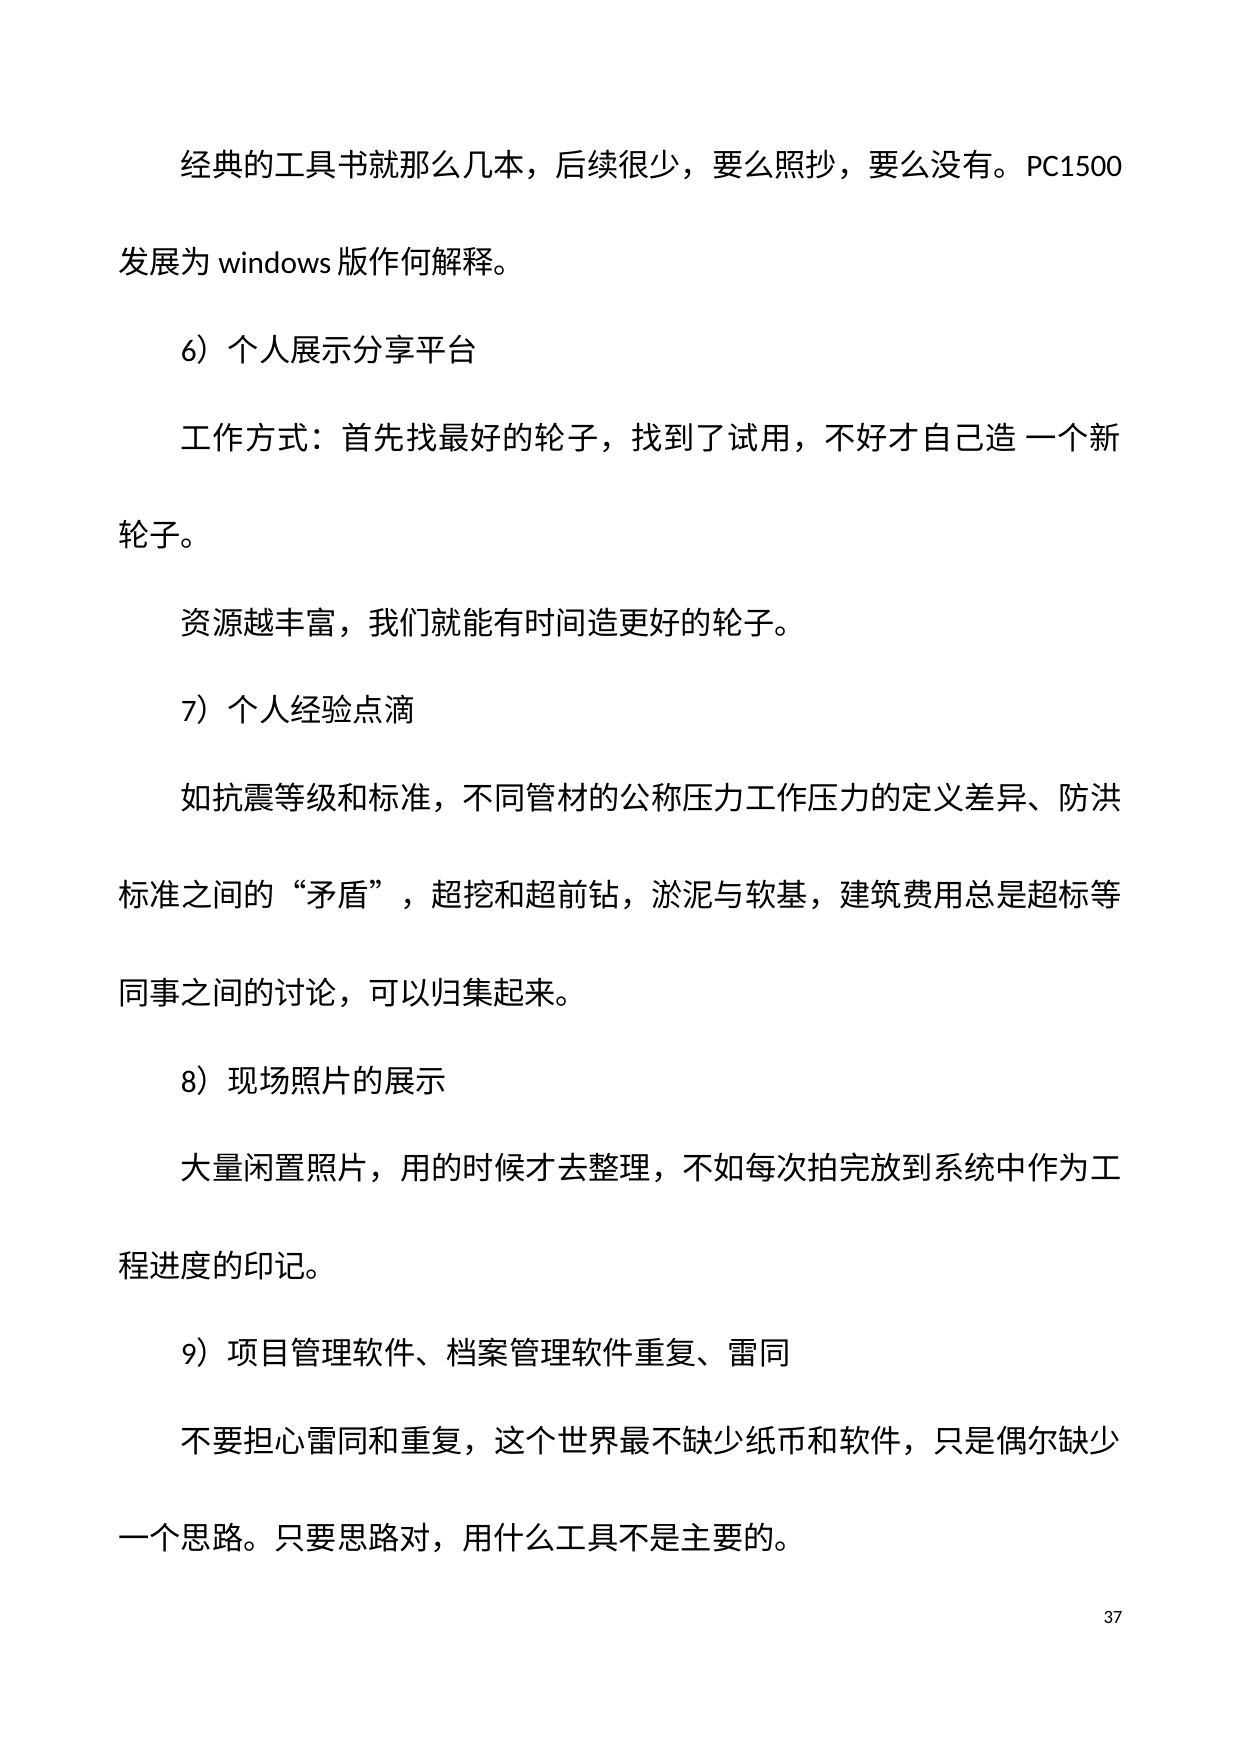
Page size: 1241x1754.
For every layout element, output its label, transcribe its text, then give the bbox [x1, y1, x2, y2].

text 9）项目管理软件、档案管理软件重复、雷同 [118, 1318, 1122, 1383]
text 资源越丰富，我们就能有时间造更好的轮子。 [118, 588, 1122, 653]
text 如抗震等级和标准，不同管材的公称压力工作压力的定义差异、防洪标准之间的“矛盾”，超挖和超前钻，淤泥与软基，建筑费用总是超标等同事之间的讨论，可以归集起来。 [118, 763, 1122, 1023]
text 工作方式：首先找最好的轮子，找到了试用，不好才自己造 一个新轮子。 [118, 403, 1122, 565]
text 7）个人经验点滴 [118, 676, 1122, 741]
text 6）个人展示分享平台 [118, 315, 1122, 380]
text 经典的工具书就那么几本，后续很少，要么照抄，要么没有。PC1500发展为windows版作何解释。 [118, 130, 1122, 293]
text 不要担心雷同和重复，这个世界最不缺少纸币和软件，只是偶尔缺少一个思路。只要思路对，用什么工具不是主要的。 [118, 1406, 1122, 1569]
text 8）现场照片的展示 [118, 1046, 1122, 1111]
text 大量闲置照片，用的时候才去整理，不如每次拍完放到系统中作为工程进度的印记。 [118, 1133, 1122, 1296]
